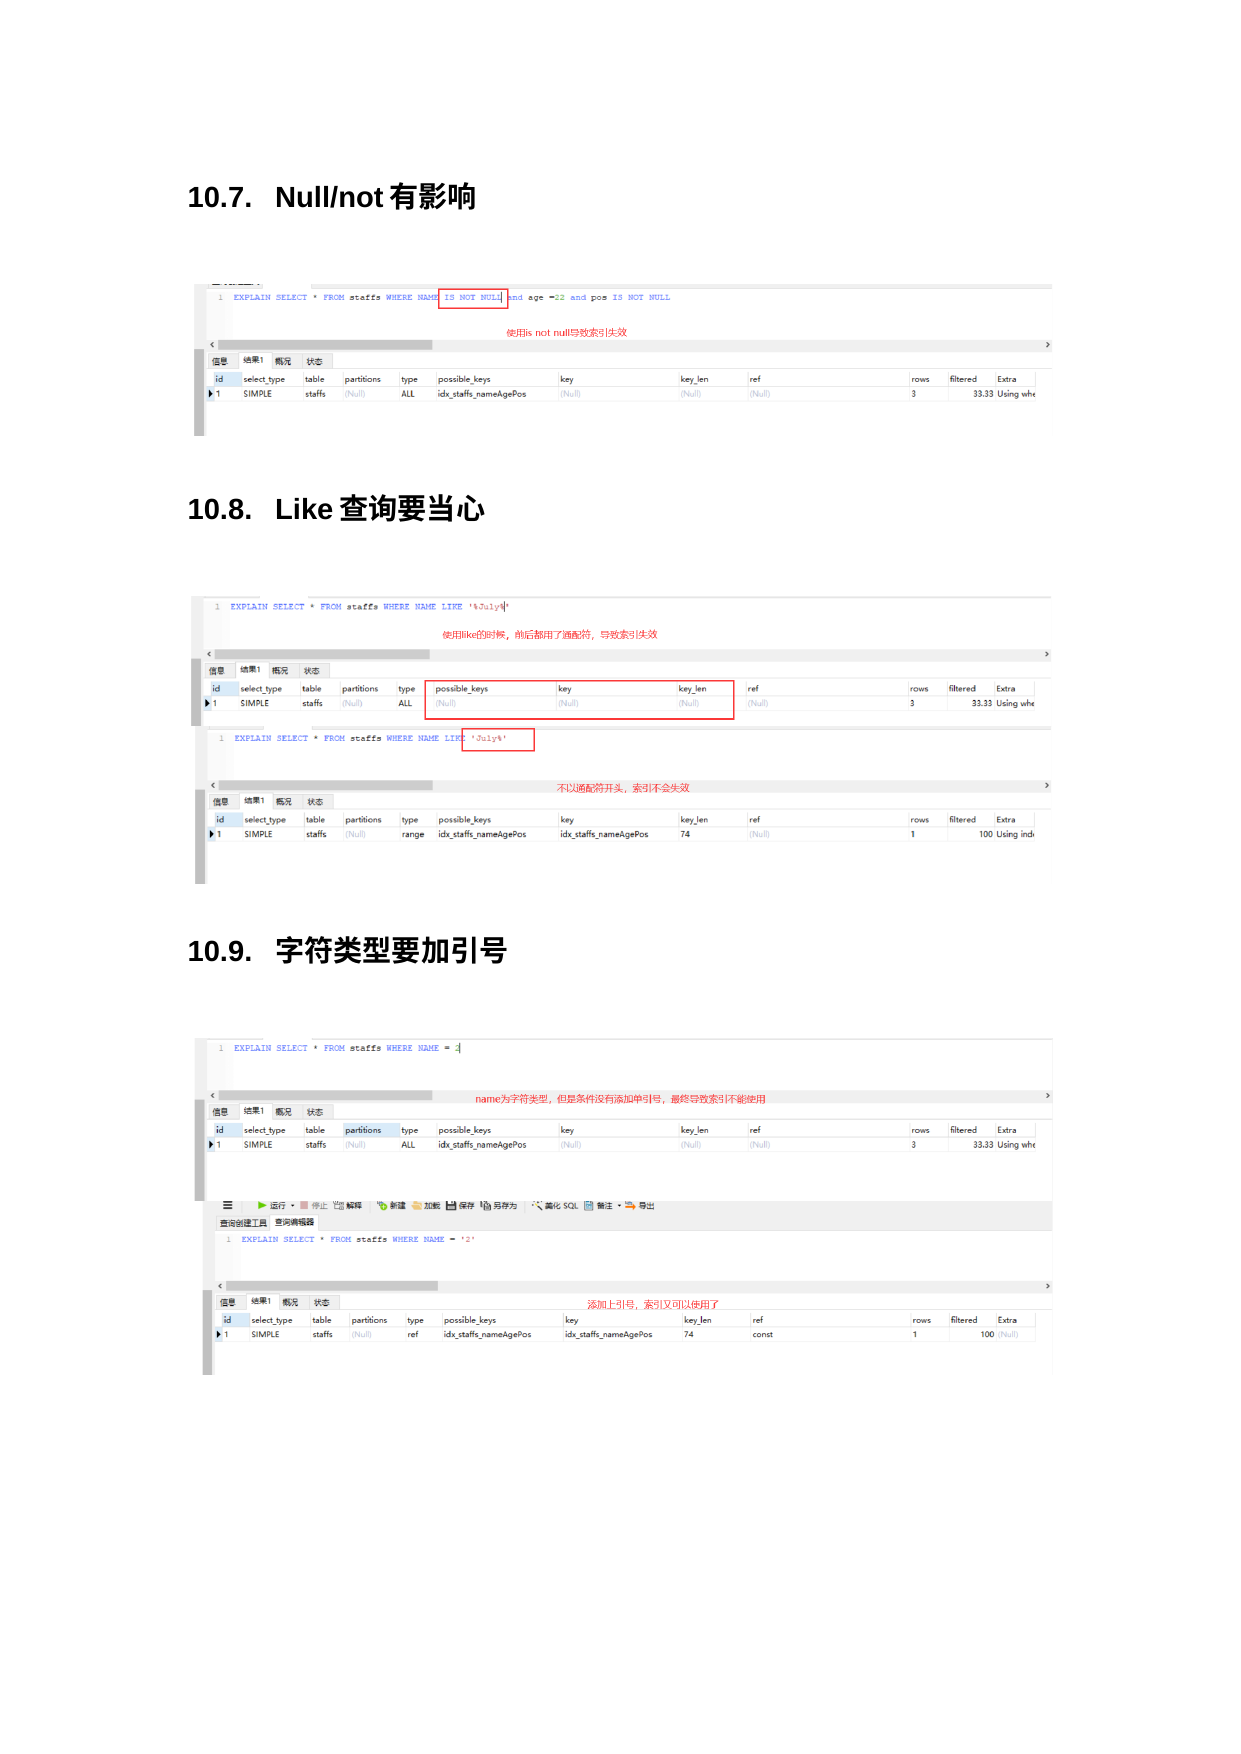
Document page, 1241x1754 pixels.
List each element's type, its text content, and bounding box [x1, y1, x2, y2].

picture [187, 596, 1052, 884]
subtitle 字符类型要加引号 [187, 916, 1053, 981]
subtitle Null/not有影响 [187, 162, 1053, 227]
picture [187, 284, 1053, 436]
subtitle Like查询要当心 [187, 474, 1053, 539]
picture [187, 1038, 1053, 1375]
